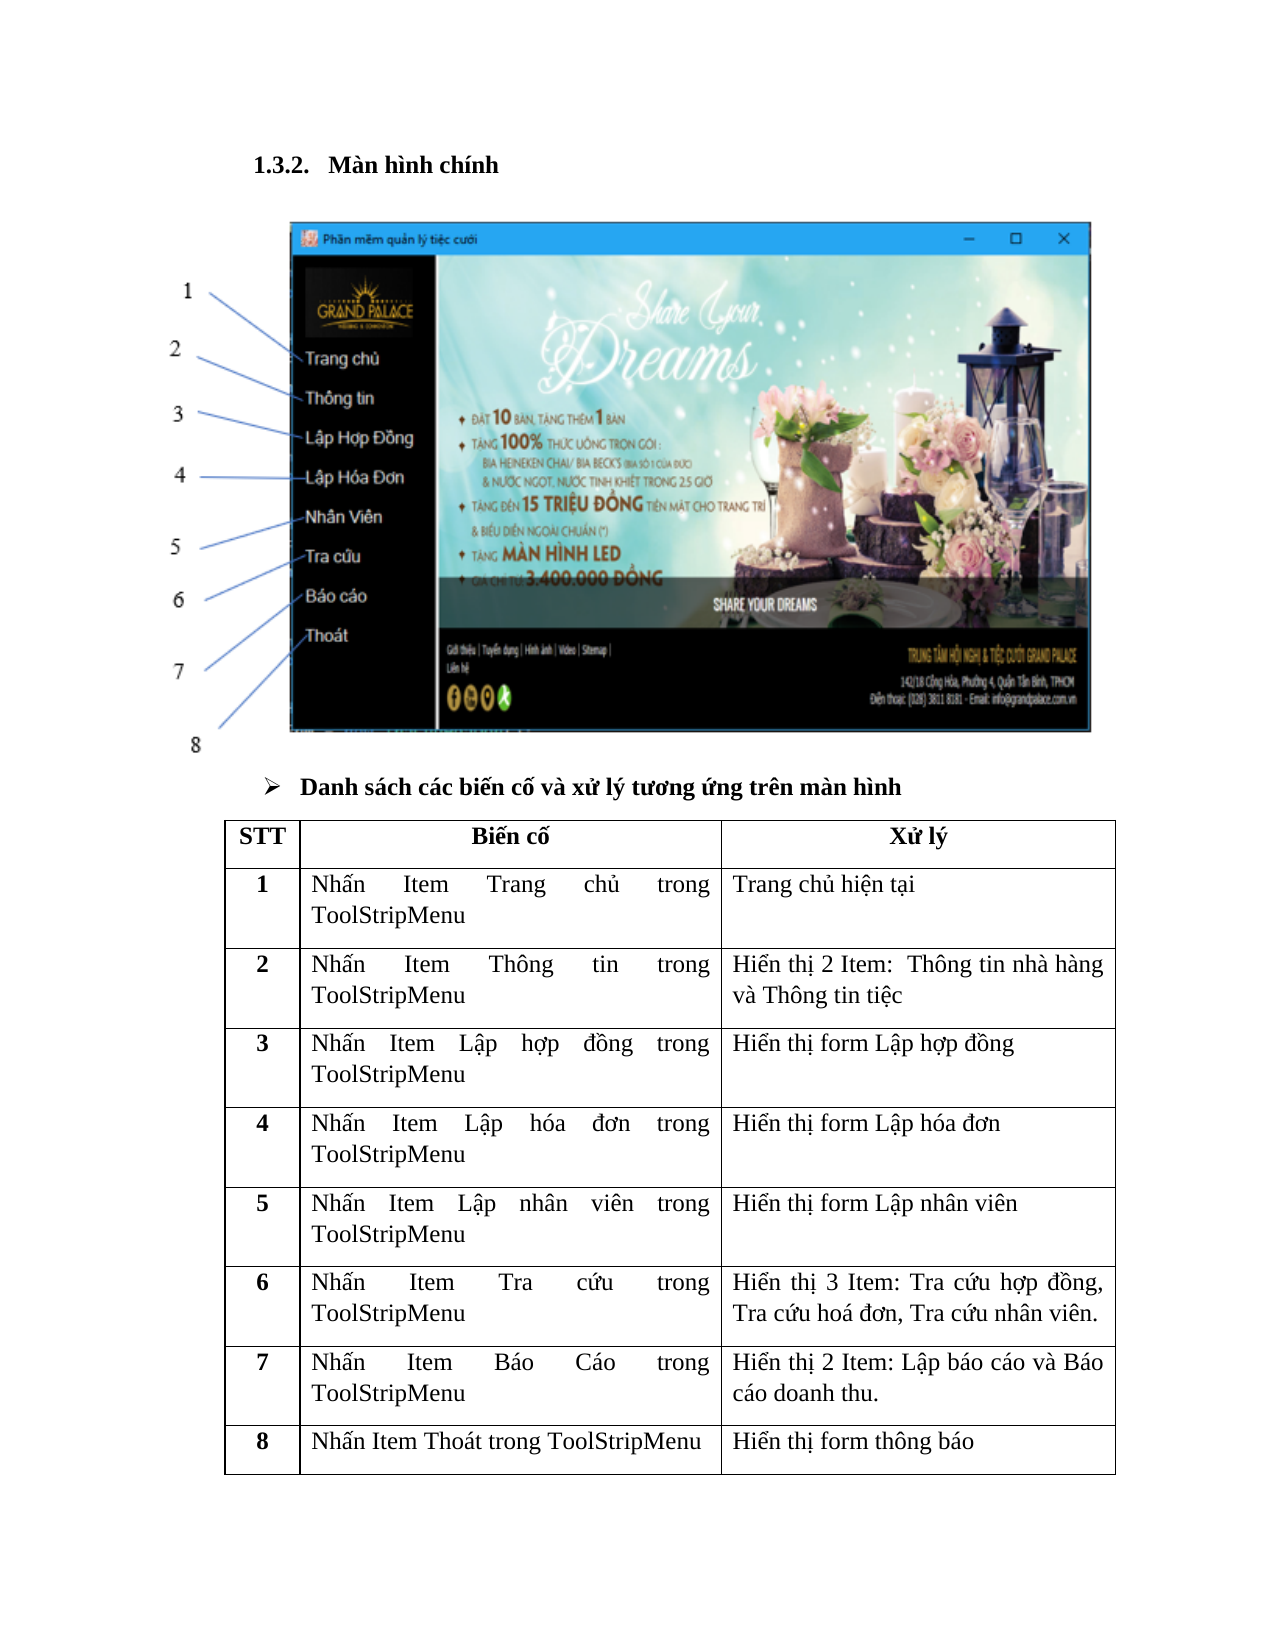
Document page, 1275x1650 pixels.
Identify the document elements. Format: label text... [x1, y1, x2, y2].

table_cell 6 [226, 1267, 299, 1346]
table_cell Nhấn Item Lập nhân viên trong ToolStripMenu [301, 1188, 721, 1266]
table_cell Nhấn Item Báo Cáo trong ToolStripMenu [301, 1347, 721, 1425]
table_cell Trang chủ hiện tại [722, 869, 1115, 948]
table_header Biến cố [301, 821, 721, 868]
table_cell Nhấn Item Lập hợp đồng trong ToolStripMenu [301, 1029, 721, 1107]
table_cell 1 [226, 869, 299, 948]
table_cell Nhấn Item Trang chủ trong ToolStripMenu [301, 869, 721, 948]
list Danh sách các biến cố và xử lý tương ứng trên màn hình [262, 772, 1125, 801]
table_cell Nhấn Item Thông tin trong ToolStripMenu [301, 949, 721, 1027]
table_cell Hiển thị form Lập hóa đơn [722, 1108, 1115, 1187]
table_cell 8 [226, 1426, 299, 1474]
table_cell Nhấn Item Tra cứu trong ToolStripMenu [301, 1267, 721, 1346]
table_cell 7 [226, 1347, 299, 1425]
table_cell Hiển thị 2 Item: Lập báo cáo và Báo cáo doanh thu. [722, 1347, 1115, 1425]
table_cell 3 [226, 1029, 299, 1107]
table_cell 2 [226, 949, 299, 1027]
table_cell Hiển thị form Lập hợp đồng [722, 1029, 1115, 1107]
table_cell Hiển thị form Lập nhân viên [722, 1188, 1115, 1266]
table_cell 4 [226, 1108, 299, 1187]
table_header STT [226, 821, 299, 868]
table_cell Nhấn Item Thoát trong ToolStripMenu [301, 1426, 721, 1474]
list Màn hình chính [253, 150, 1125, 179]
table_cell Hiển thị 2 Item: Thông tin nhà hàng và Thông tin tiệc [722, 949, 1115, 1027]
table_header Xử lý [722, 821, 1115, 868]
table_cell Hiển thị form thông báo [722, 1426, 1115, 1474]
table_cell 5 [226, 1188, 299, 1266]
table_cell Hiển thị 3 Item: Tra cứu hợp đồng, Tra cứu hoá đơn, Tra cứu nhân viên. [722, 1267, 1115, 1346]
table_cell Nhấn Item Lập hóa đơn trong ToolStripMenu [301, 1108, 721, 1187]
picture [131, 181, 1107, 770]
